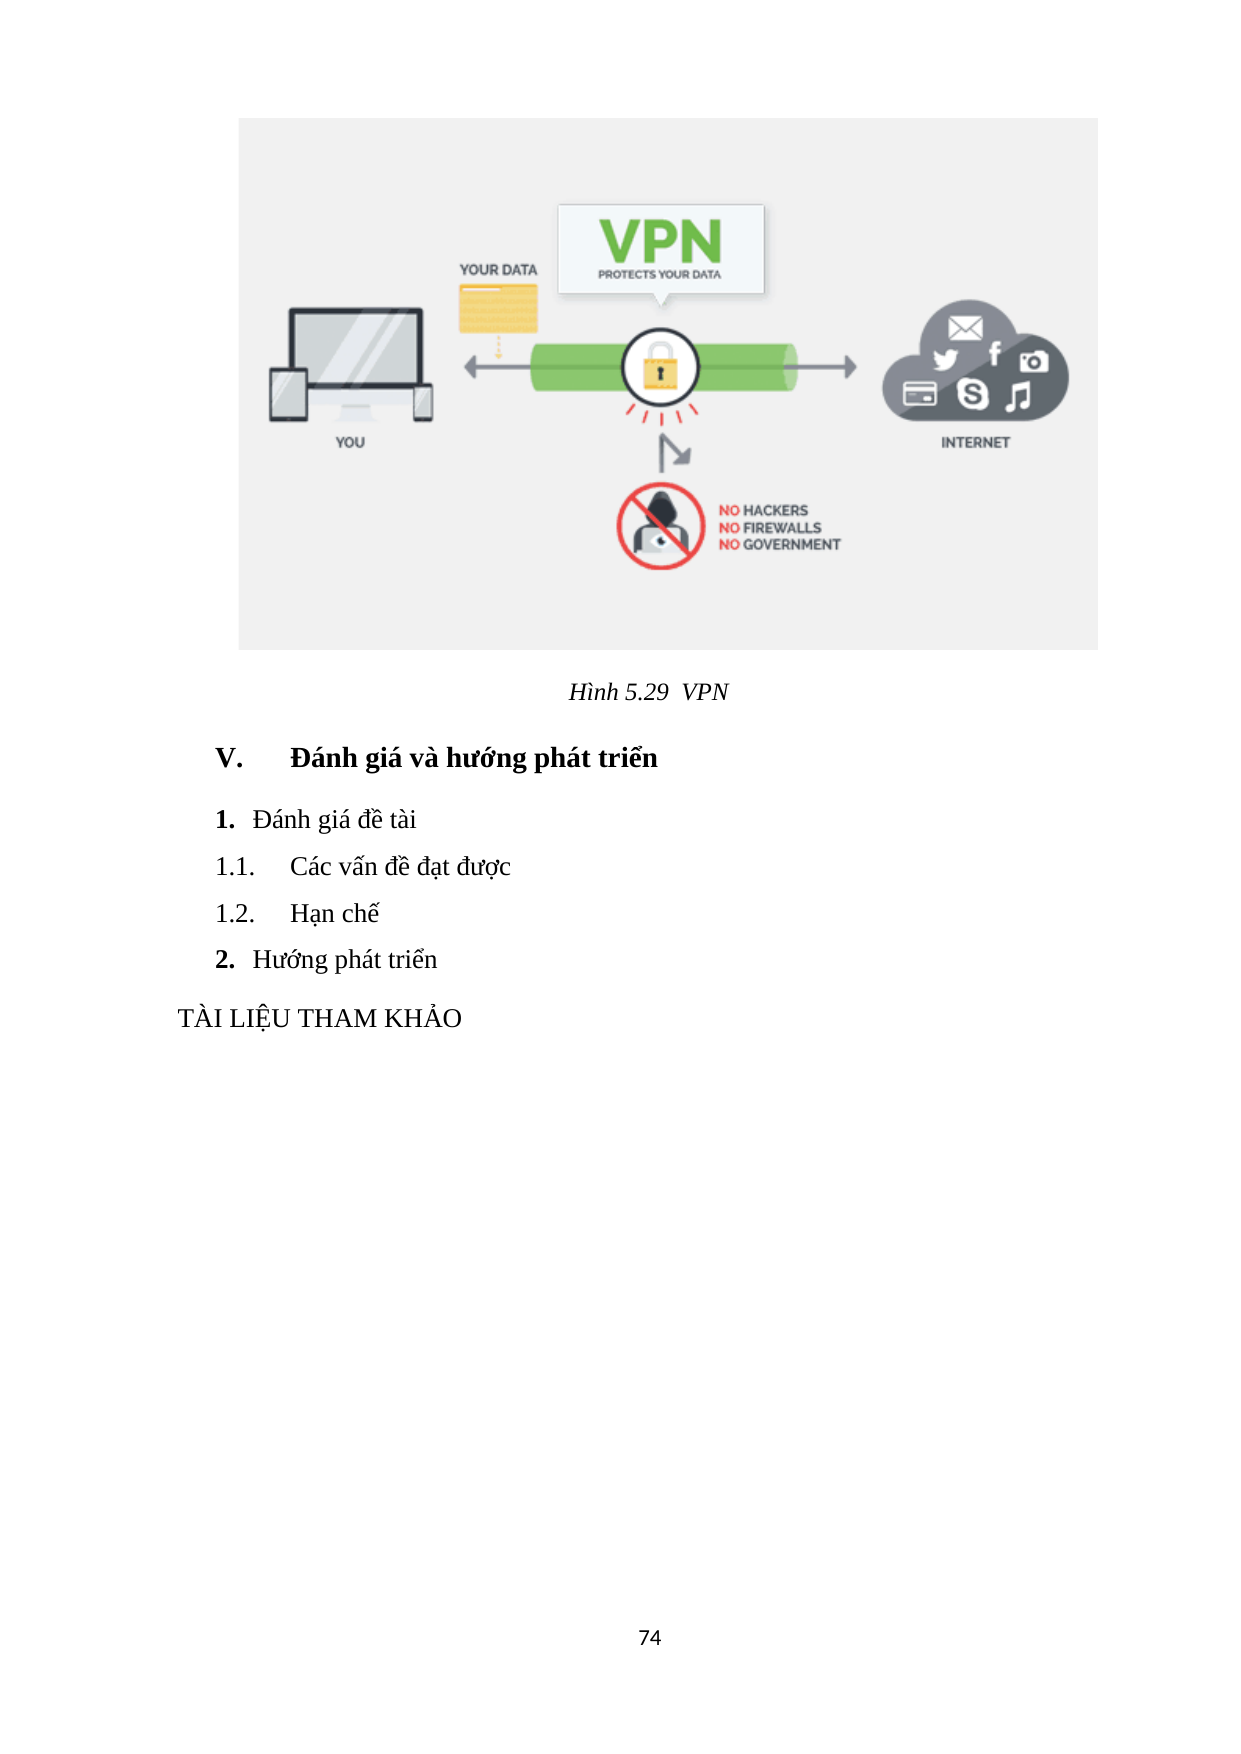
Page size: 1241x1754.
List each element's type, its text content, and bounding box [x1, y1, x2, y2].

list Các vấn đề đạt được [215, 850, 1122, 881]
list Hướng phát triển [215, 943, 1122, 974]
list Hạn chế [215, 897, 1122, 928]
list Đánh giá và hướng phát triển [215, 741, 1122, 774]
text TÀI LIỆU THAM KHẢO [177, 1002, 1122, 1034]
picture [238, 118, 1098, 650]
list Đánh giá đề tài [215, 803, 1122, 834]
